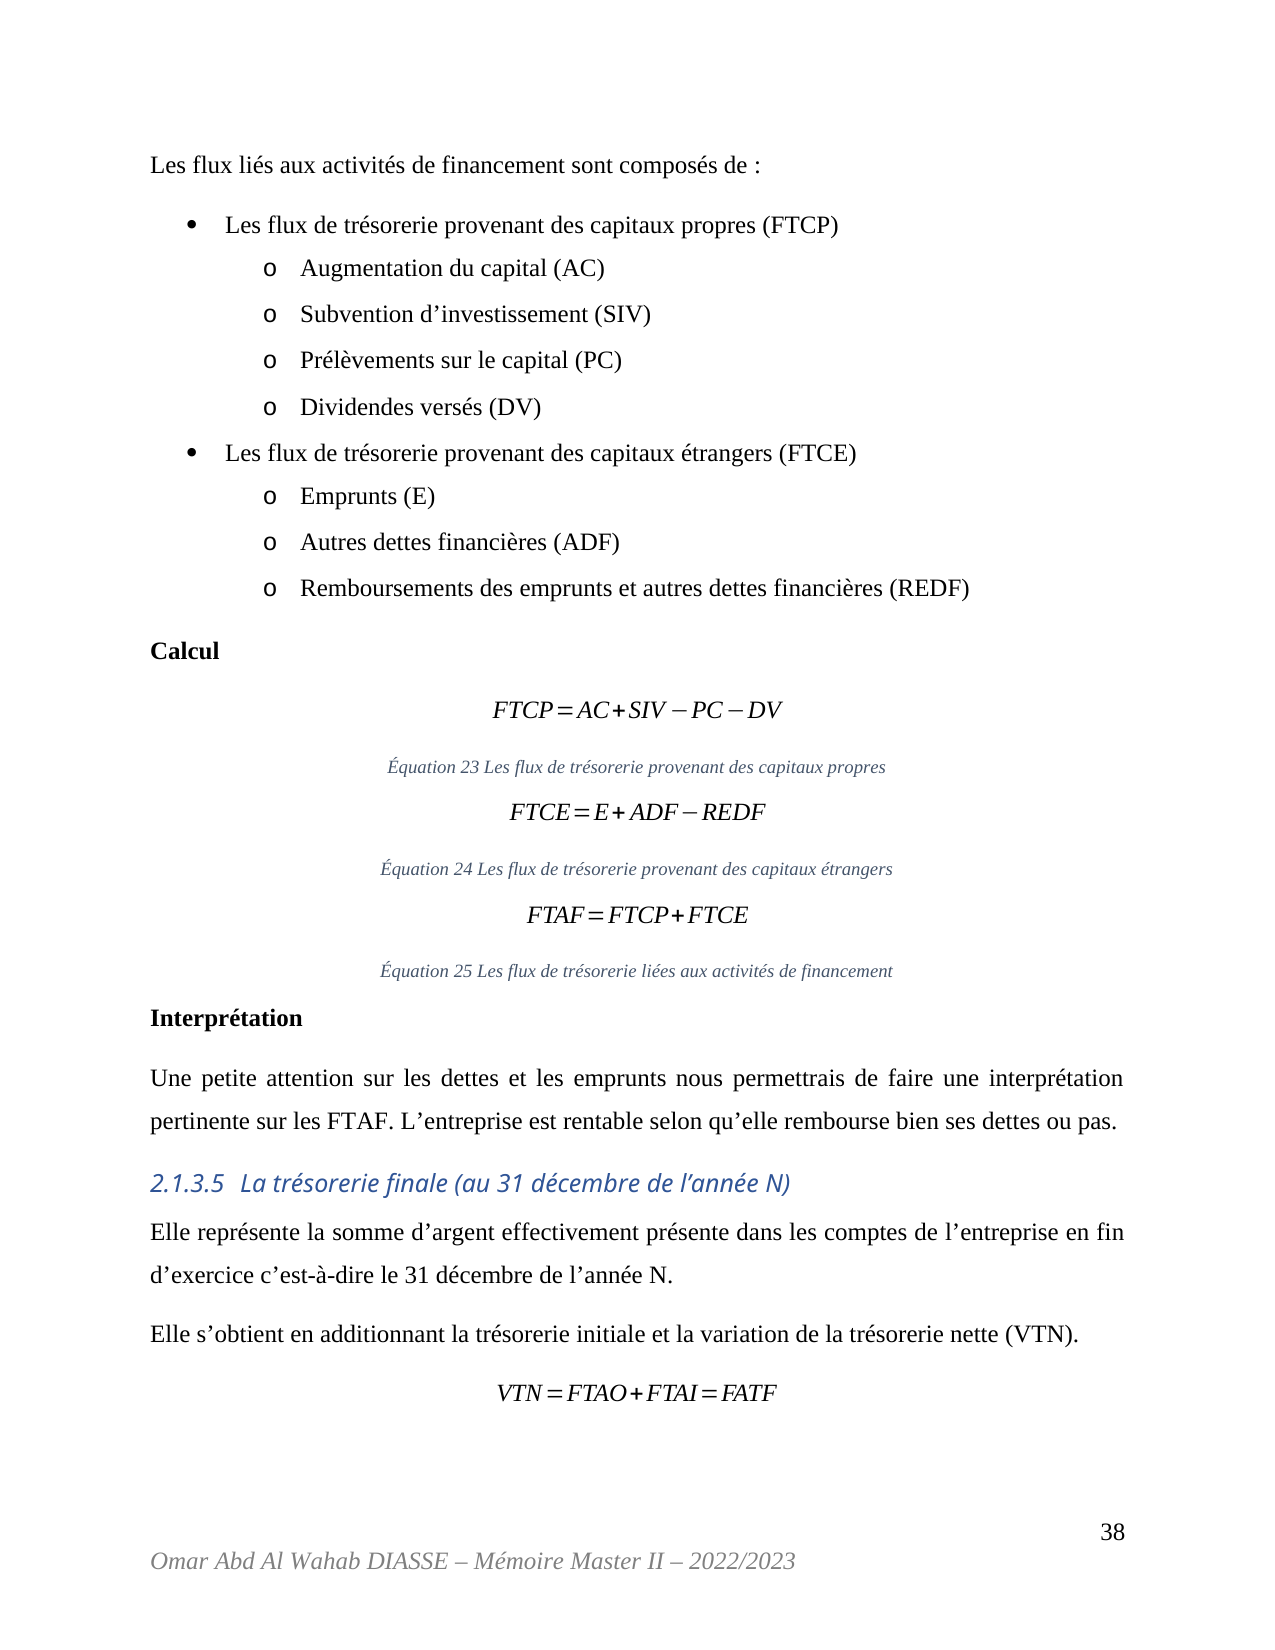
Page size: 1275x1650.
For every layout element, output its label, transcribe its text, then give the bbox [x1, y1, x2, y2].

subtitle La trésorerie finale (au 31 décembre de l’année N) [150, 1166, 1125, 1199]
text Elle représente la somme d’argent effectivement présente dans les comptes de l’entreprise en fin d’exercice c’est-à-dire le 31 décembre de l’année N. [150, 1217, 1125, 1288]
text Interprétation [150, 1003, 1125, 1032]
text Calcul [150, 636, 1125, 665]
text Une petite attention sur les dettes et les emprunts nous permettrais de faire une interprétation pertinente sur les FTAF. L’entreprise est rentable selon qu’elle rembourse bien ses dettes ou pas. [150, 1063, 1125, 1134]
list Augmentation du capital (AC) [262, 253, 1125, 284]
list Les flux de trésorerie provenant des capitaux étrangers (FTCE) [187, 438, 1125, 467]
text Équation 23 Les flux de trésorerie provenant des capitaux propres [150, 756, 1125, 778]
list Autres dettes financières (ADF) [262, 527, 1125, 558]
list Dividendes versés (DV) [262, 392, 1125, 422]
list Remboursements des emprunts et autres dettes financières (REDF) [262, 573, 1125, 604]
list Emprunts (E) [262, 481, 1125, 512]
list Les flux de trésorerie provenant des capitaux propres (FTCP) [187, 210, 1125, 238]
list Subvention d’investissement (SIV) [262, 299, 1125, 330]
text Les flux liés aux activités de financement sont composés de : [150, 150, 1125, 179]
text Elle s’obtient en additionnant la trésorerie initiale et la variation de la trésorerie nette (VTN). [150, 1319, 1125, 1348]
text Équation 24 Les flux de trésorerie provenant des capitaux étrangers [150, 858, 1125, 880]
text Équation 25 Les flux de trésorerie liées aux activités de financement [150, 960, 1125, 982]
list Prélèvements sur le capital (PC) [262, 345, 1125, 376]
